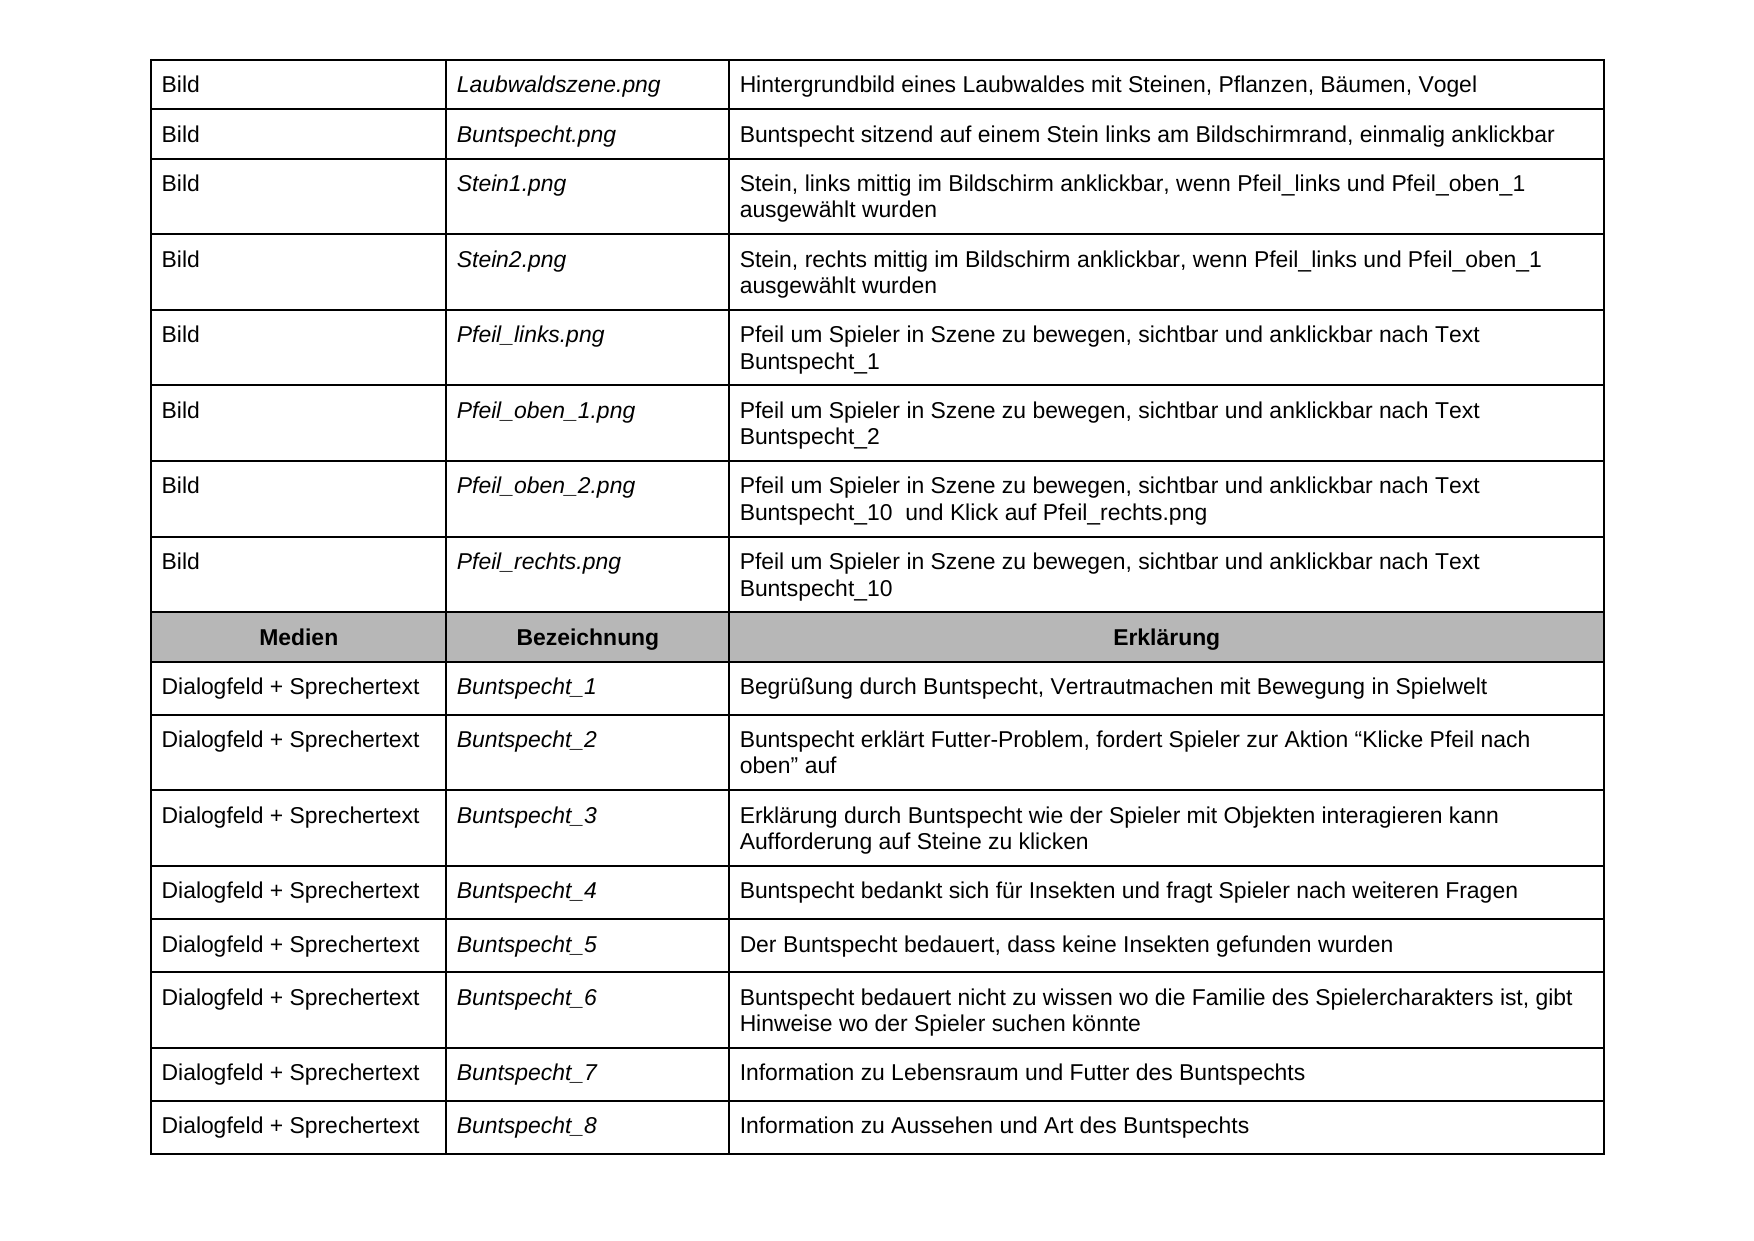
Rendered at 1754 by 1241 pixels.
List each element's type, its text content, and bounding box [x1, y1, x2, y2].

table_cell Buntspecht_7 [447, 1049, 728, 1100]
table_cell Dialogfeld + Sprechertext [152, 867, 445, 918]
table_cell Dialogfeld + Sprechertext [152, 791, 445, 865]
table_cell Erklärung [730, 613, 1603, 661]
table_cell Bild [152, 538, 445, 611]
table_cell Buntspecht bedankt sich für Insekten und fragt Spieler nach weiteren Fragen [730, 867, 1603, 918]
table_cell Buntspecht_6 [447, 973, 728, 1047]
table_cell Pfeil_rechts.png [447, 538, 728, 611]
table_cell Information zu Lebensraum und Futter des Buntspechts [730, 1049, 1603, 1100]
table_cell Bild [152, 61, 445, 108]
table_cell Erklärung durch Buntspecht wie der Spieler mit Objekten interagieren kann Aufforderung auf Steine zu klicken [730, 791, 1603, 865]
table_cell Buntspecht.png [447, 110, 728, 157]
table_cell Dialogfeld + Sprechertext [152, 973, 445, 1047]
table_cell Pfeil um Spieler in Szene zu bewegen, sichtbar und anklickbar nach Text Buntspecht_2 [730, 386, 1603, 460]
table_cell Hintergrundbild eines Laubwaldes mit Steinen, Pflanzen, Bäumen, Vogel [730, 61, 1603, 108]
table_cell Pfeil um Spieler in Szene zu bewegen, sichtbar und anklickbar nach Text Buntspecht_1 [730, 311, 1603, 384]
table_cell Bezeichnung [447, 613, 728, 661]
table_cell Bild [152, 235, 445, 309]
table_cell Medien [152, 613, 445, 661]
table_cell Bild [152, 160, 445, 233]
table_cell Buntspecht_2 [447, 716, 728, 789]
table_cell Stein1.png [447, 160, 728, 233]
table_cell Pfeil_links.png [447, 311, 728, 384]
table_cell Information zu Aussehen und Art des Buntspechts [730, 1102, 1603, 1153]
table_cell Bild [152, 386, 445, 460]
table_cell Buntspecht_5 [447, 920, 728, 971]
table_cell Stein, links mittig im Bildschirm anklickbar, wenn Pfeil_links und Pfeil_oben_1 ausgewählt wurden [730, 160, 1603, 233]
table_cell Dialogfeld + Sprechertext [152, 716, 445, 789]
table_cell Pfeil um Spieler in Szene zu bewegen, sichtbar und anklickbar nach Text Buntspecht_10 [730, 538, 1603, 611]
table_cell Bild [152, 311, 445, 384]
table_cell Buntspecht_3 [447, 791, 728, 865]
table_cell Begrüßung durch Buntspecht, Vertrautmachen mit Bewegung in Spielwelt [730, 663, 1603, 714]
table_cell Buntspecht_1 [447, 663, 728, 714]
table_cell Pfeil_oben_1.png [447, 386, 728, 460]
table_cell Dialogfeld + Sprechertext [152, 663, 445, 714]
table_cell Buntspecht_4 [447, 867, 728, 918]
table_cell Buntspecht bedauert nicht zu wissen wo die Familie des Spielercharakters ist, gibt Hinweise wo der Spieler suchen könnte [730, 973, 1603, 1047]
table_cell Buntspecht_8 [447, 1102, 728, 1153]
table_cell Der Buntspecht bedauert, dass keine Insekten gefunden wurden [730, 920, 1603, 971]
table_cell Buntspecht sitzend auf einem Stein links am Bildschirmrand, einmalig anklickbar [730, 110, 1603, 157]
table_cell Pfeil_oben_2.png [447, 462, 728, 536]
table_cell Stein, rechts mittig im Bildschirm anklickbar, wenn Pfeil_links und Pfeil_oben_1 ausgewählt wurden [730, 235, 1603, 309]
table_cell Dialogfeld + Sprechertext [152, 920, 445, 971]
table_cell Buntspecht erklärt Futter-Problem, fordert Spieler zur Aktion “Klicke Pfeil nach oben” auf [730, 716, 1603, 789]
table_cell Bild [152, 462, 445, 536]
table_cell Bild [152, 110, 445, 157]
table_cell Stein2.png [447, 235, 728, 309]
table_cell Pfeil um Spieler in Szene zu bewegen, sichtbar und anklickbar nach Text Buntspecht_10 und Klick auf Pfeil_rechts.png [730, 462, 1603, 536]
table_cell Dialogfeld + Sprechertext [152, 1049, 445, 1100]
table_cell Laubwaldszene.png [447, 61, 728, 108]
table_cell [152, 1102, 445, 1153]
